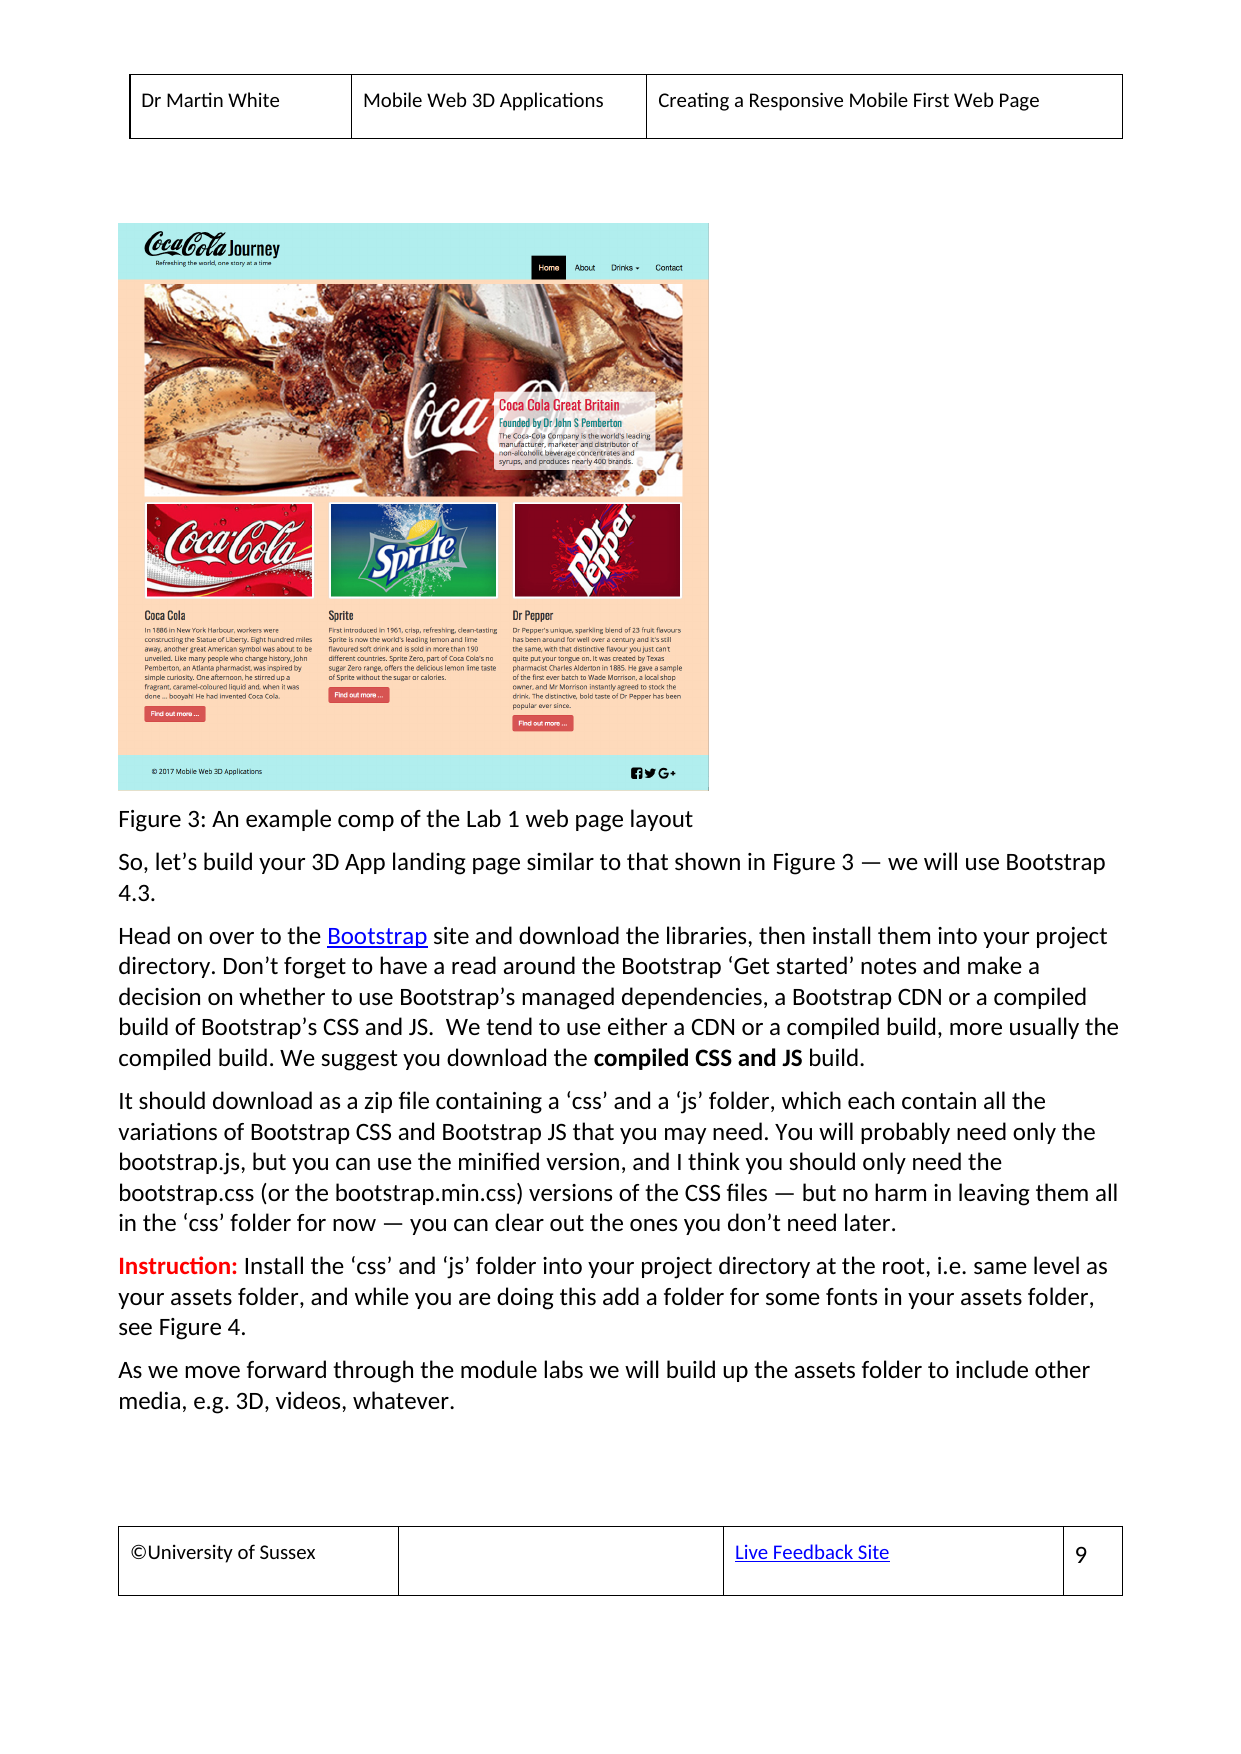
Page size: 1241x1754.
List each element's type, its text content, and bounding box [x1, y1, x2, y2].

text Head on over to the Bootstrap site and download the libraries, then install them into your project directory. Don’t forget to have a read around the Bootstrap ‘Get started’ notes and make a decision on whether to use Bootstrap’s managed dependencies, a Bootstrap CDN or a compiled build of Bootstrap’s CSS and JS. We tend to use either a CDN or a compiled build, more usually the compiled build. We suggest you download the compiled CSS and JS build. [118, 920, 1122, 1073]
text It should download as a zip file containing a ‘css’ and a ‘js’ folder, which each contain all the variations of Bootstrap CSS and Bootstrap JS that you may need. You will probably need only the bootstrap.js, but you can use the minified version, and I think you should only need the bootstrap.css (or the bootstrap.min.css) versions of the CSS files — but no harm in leaving them all in the ‘css’ folder for now — you can clear out the ones you don’t need later. [118, 1085, 1122, 1238]
text As we move forward through the module labs we will build up the assets folder to include other media, e.g. 3D, videos, whatever. [118, 1354, 1122, 1415]
text Figure 3: An example comp of the Lab 1 web page layout [118, 803, 1122, 834]
picture [118, 223, 709, 791]
text So, let’s build your 3D App landing page similar to that shown in Figure 3 — we will use Bootstrap 4.3. [118, 846, 1122, 907]
text Instruction: Install the ‘css’ and ‘js’ folder into your project directory at the root, i.e. same level as your assets folder, and while you are doing this add a folder for some fonts in your assets folder, see Figure 4. [118, 1250, 1122, 1342]
